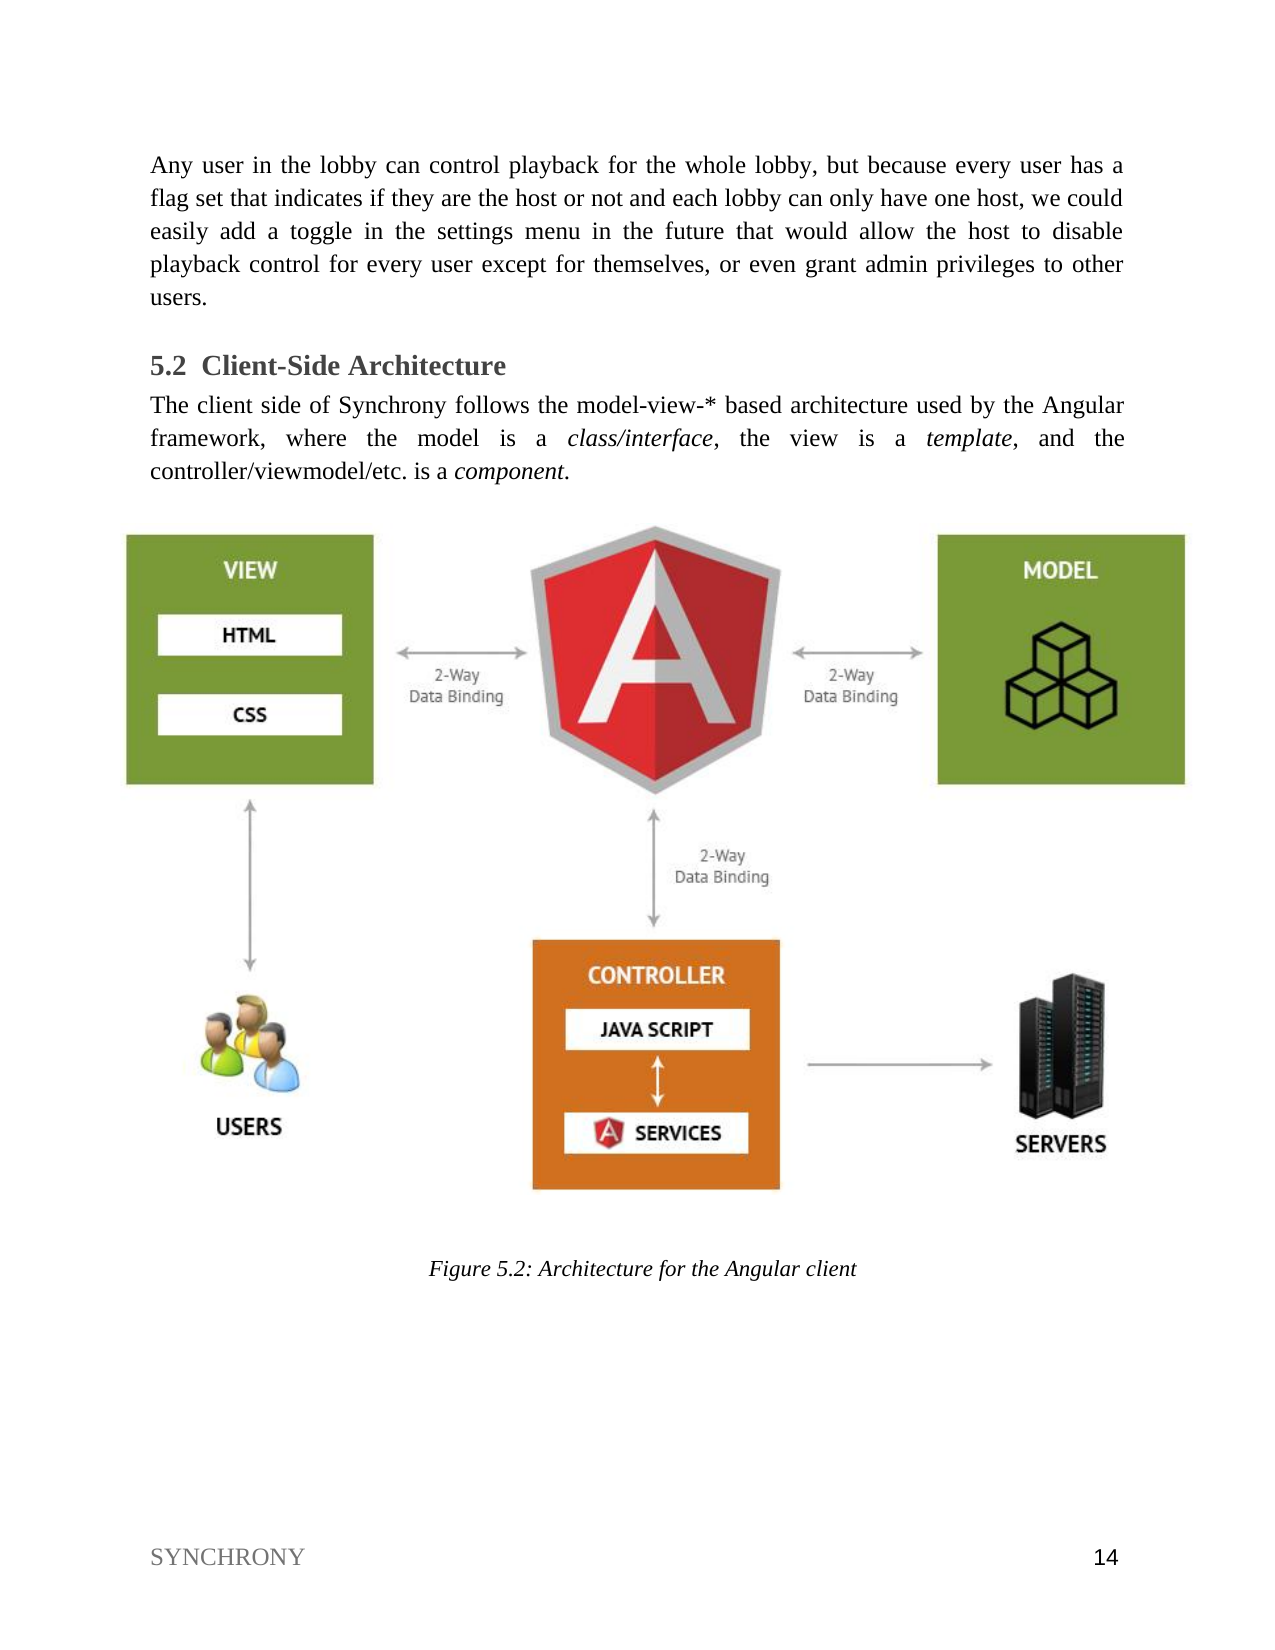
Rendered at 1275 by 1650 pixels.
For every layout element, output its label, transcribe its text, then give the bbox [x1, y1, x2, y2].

picture [120, 523, 1193, 1195]
subtitle 5.2 Client-Side Architecture [150, 348, 1125, 382]
text Any user in the lobby can control playback for the whole lobby, but because every user has a flag set that indicates if they are the host or not and each lobby can only have one host, we could easily add a toggle in the settings menu in the future that would allow the host to disable playback control for every user except for themselves, or even grant admin privileges to other users. [150, 150, 1125, 311]
text Figure 5.2: Architecture for the Angular client [150, 1255, 1125, 1282]
text The client side of Synchrony follows the model-view-* based architecture used by the Angular framework, where the model is a class/interface, the view is a template, and the controller/viewmodel/etc. is a component. [150, 390, 1125, 485]
